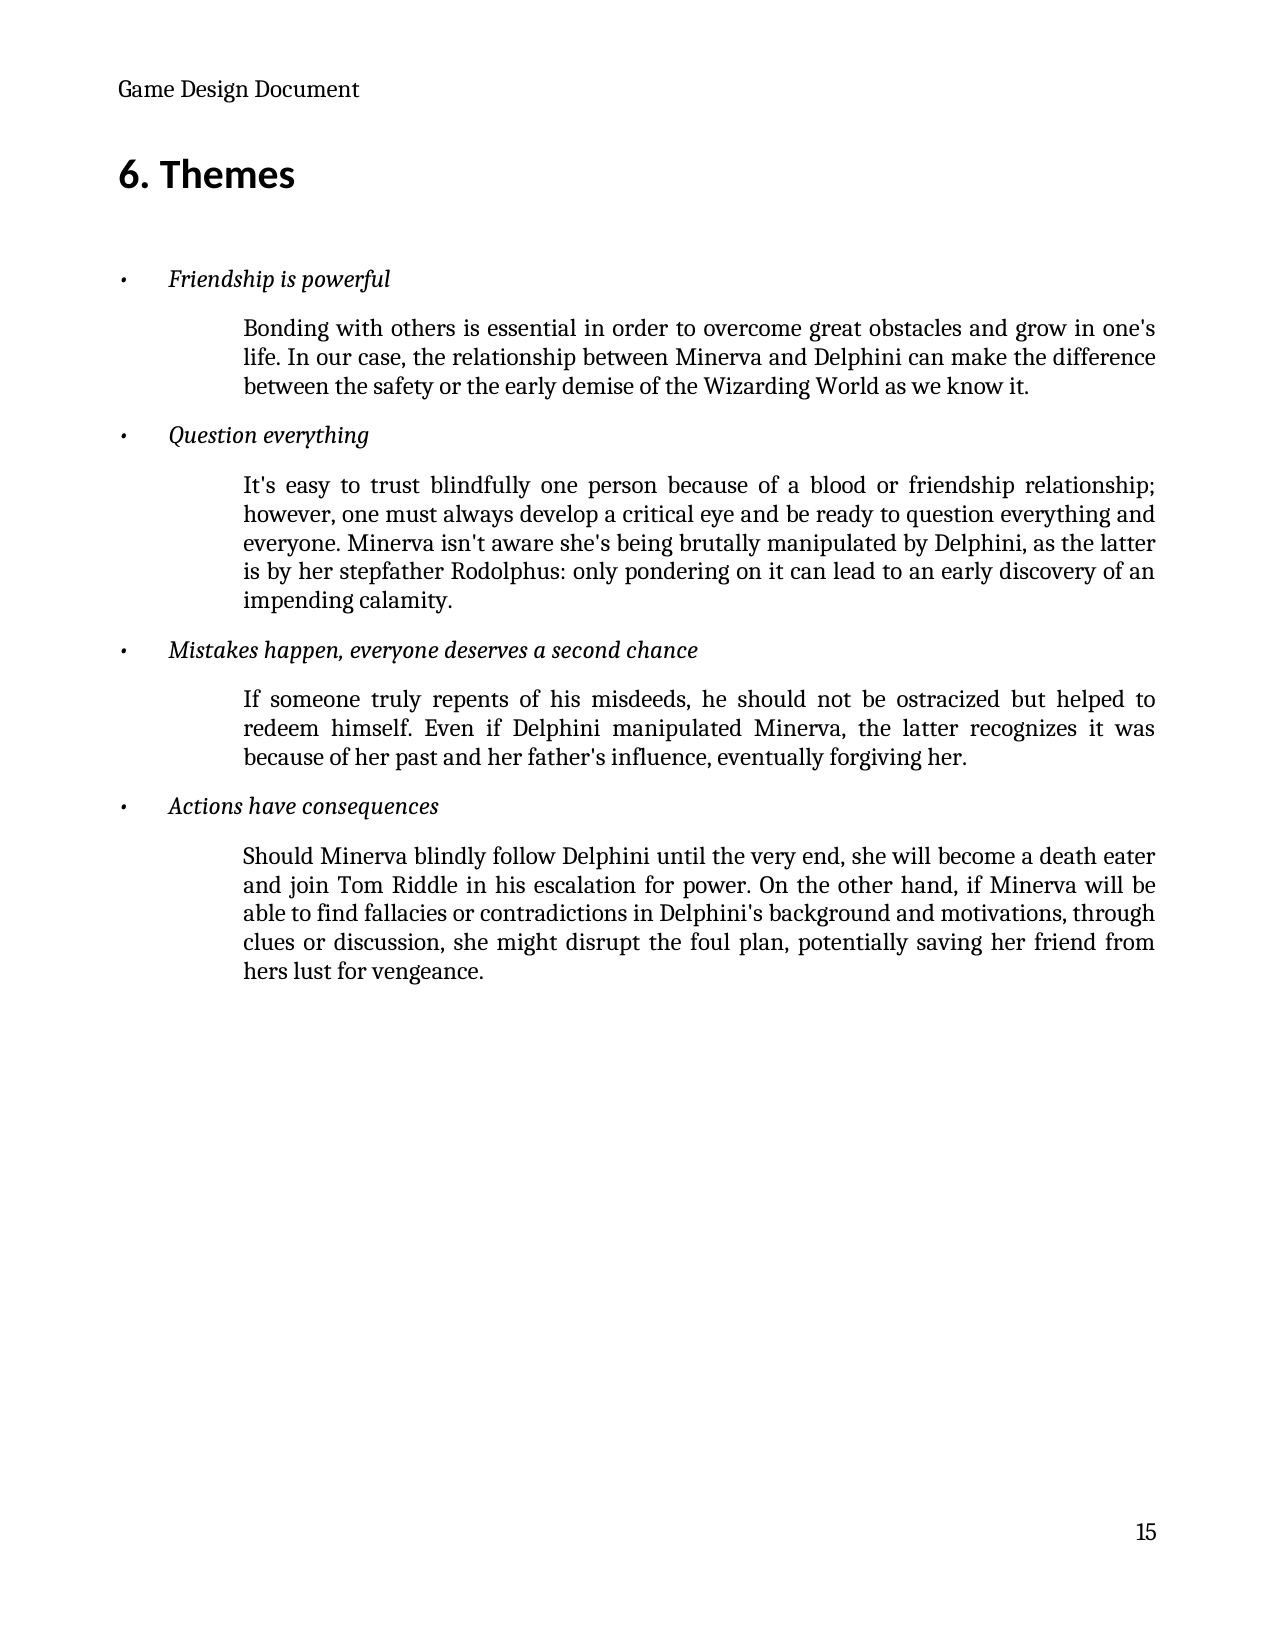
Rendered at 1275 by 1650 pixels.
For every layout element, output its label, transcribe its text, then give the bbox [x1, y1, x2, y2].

list Friendship is powerful [118, 265, 1157, 293]
text Should Minerva blindly follow Delphini until the very end, she will become a death eater and join Tom Riddle in his escalation for power. On the other hand, if Minerva will be able to find fallacies or contradictions in Delphini's background and motivations, through clues or discussion, she might disrupt the foul plan, potentially saving her friend from hers lust for vengeance. [243, 842, 1157, 986]
list Actions have consequences [118, 792, 1157, 821]
list Mistakes happen, everyone deserves a second chance [118, 636, 1157, 664]
text It's easy to trust blindfully one person because of a blood or friendship relationship; however, one must always develop a critical eye and be ready to question everything and everyone. Minerva isn't aware she's being brutally manipulated by Delphini, as the latter is by her stepfather Rodolphus: only pondering on it can lead to an early discovery of an impending calamity. [243, 471, 1157, 615]
list Question everything [118, 421, 1157, 450]
text If someone truly repents of his misdeeds, he should not be ostracized but helped to redeem himself. Even if Delphini manipulated Minerva, the latter recognizes it was because of her past and her father's influence, eventually forgiving her. [243, 685, 1157, 771]
text Bonding with others is essential in order to overcome great obstacles and grow in one's life. In our case, the relationship between Minerva and Delphini can make the difference between the safety or the early demise of the Wizarding World as we know it. [243, 314, 1157, 401]
subtitle 6. Themes [118, 148, 1157, 198]
